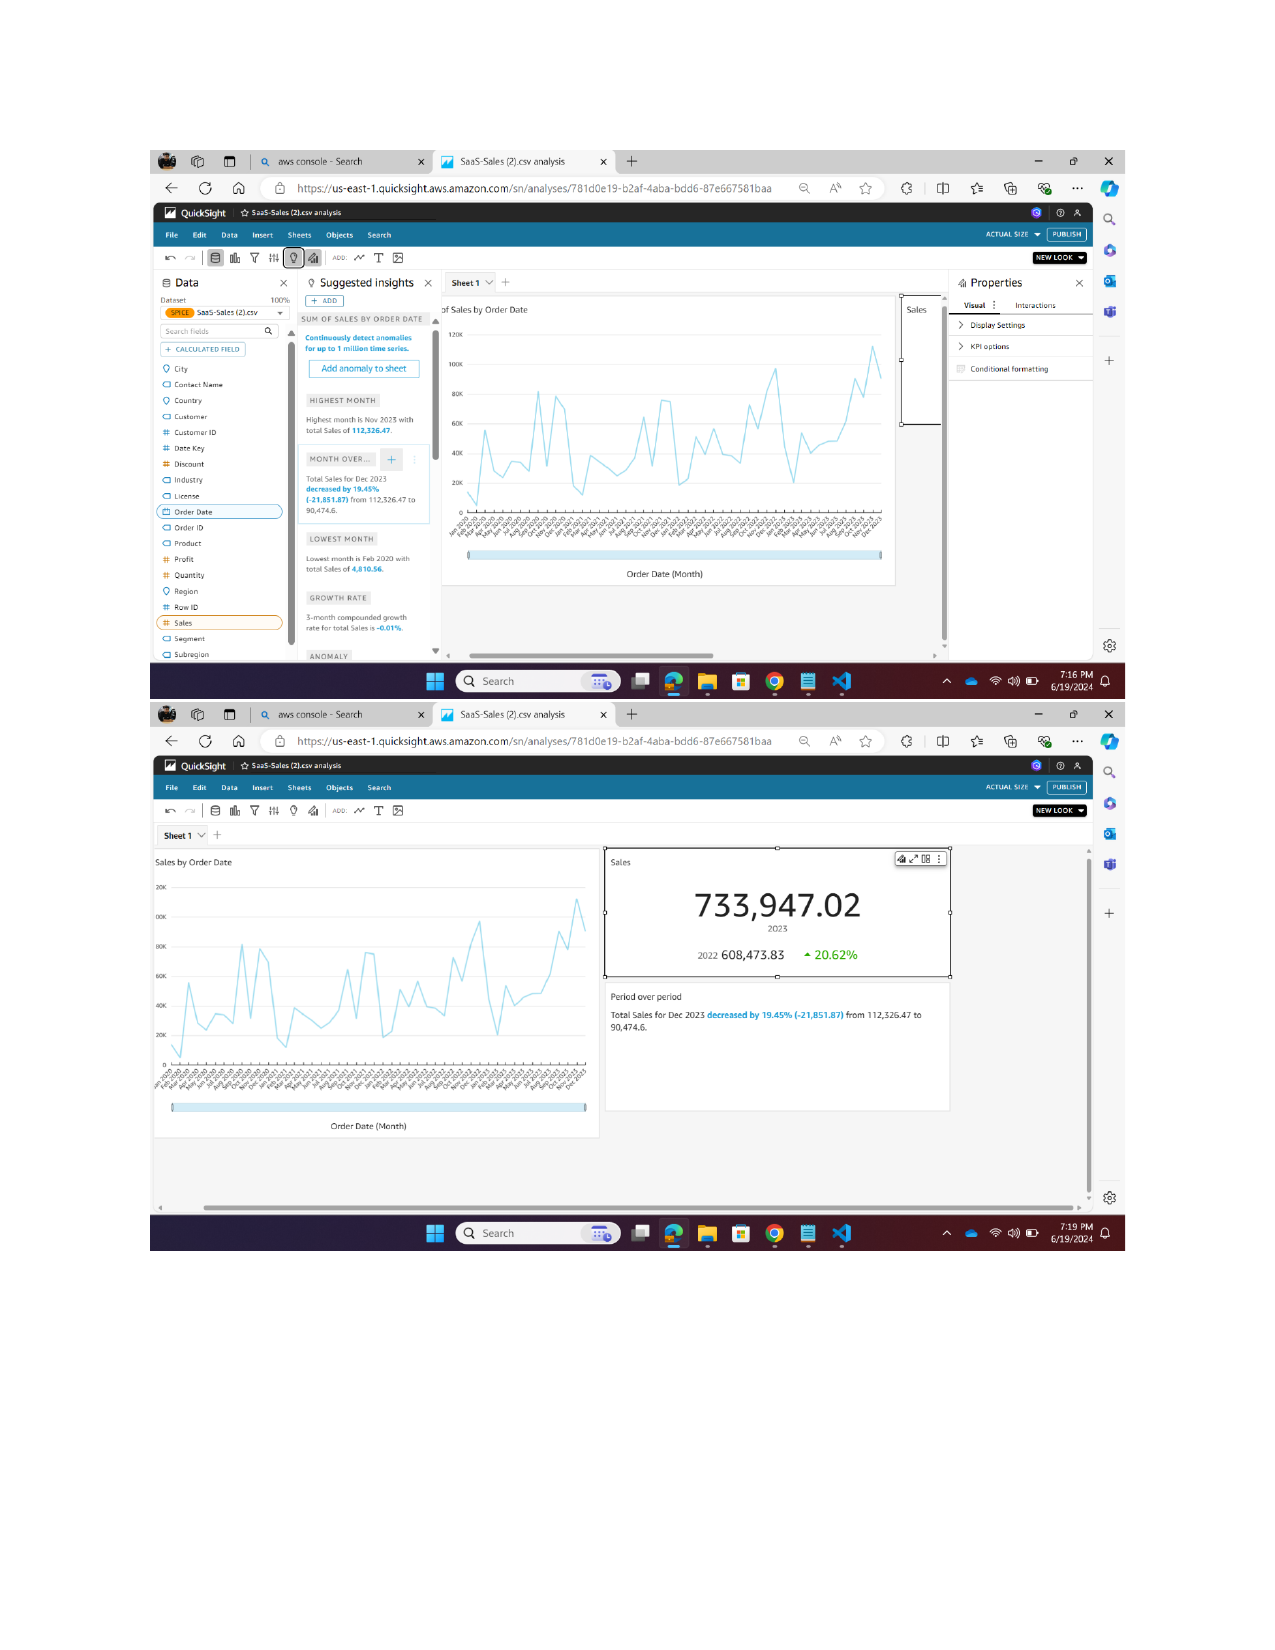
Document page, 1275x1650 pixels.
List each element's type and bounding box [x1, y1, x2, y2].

picture [150, 150, 1125, 699]
picture [150, 702, 1125, 1251]
